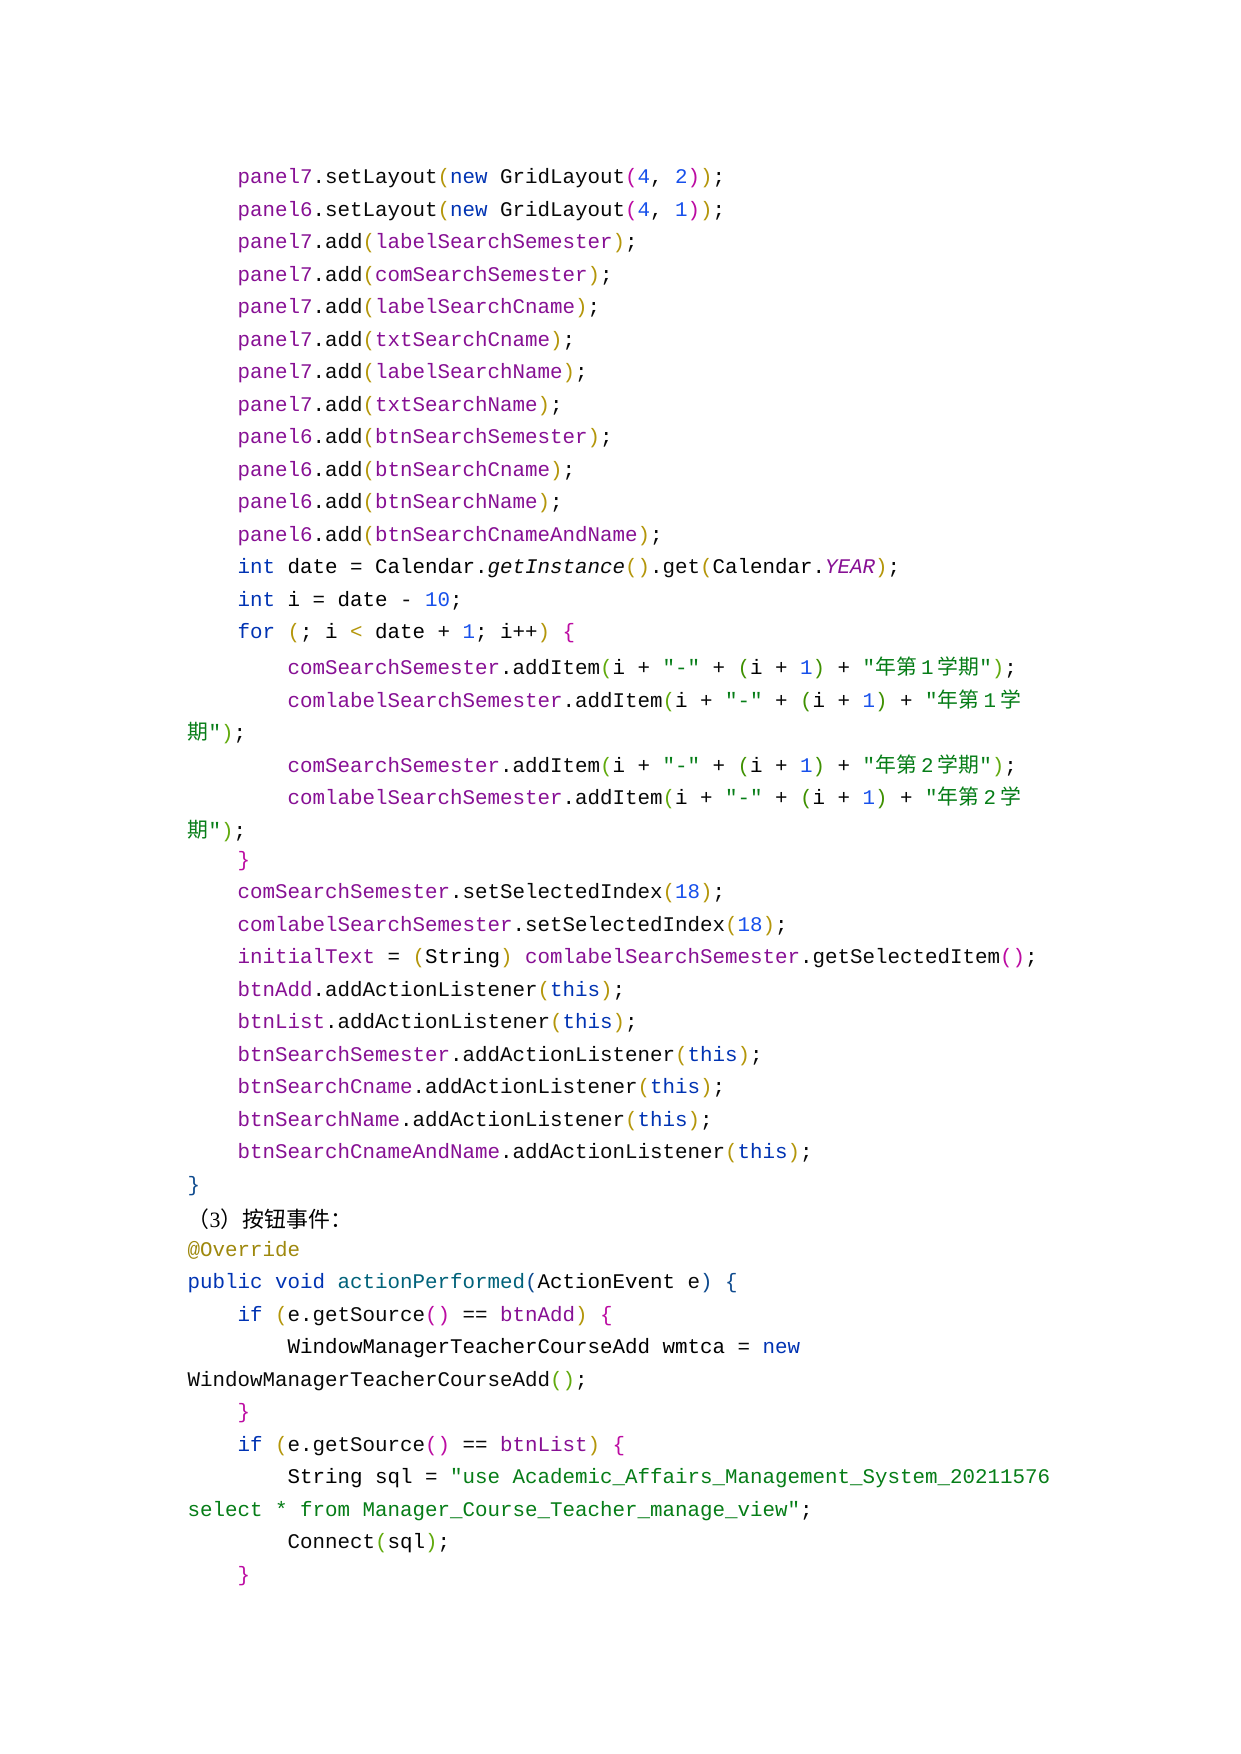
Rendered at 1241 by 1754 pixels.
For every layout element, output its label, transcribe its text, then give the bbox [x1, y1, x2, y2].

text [187, 162, 1053, 1202]
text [187, 1234, 1053, 1592]
text （3）按钮事件： [187, 1202, 1053, 1234]
